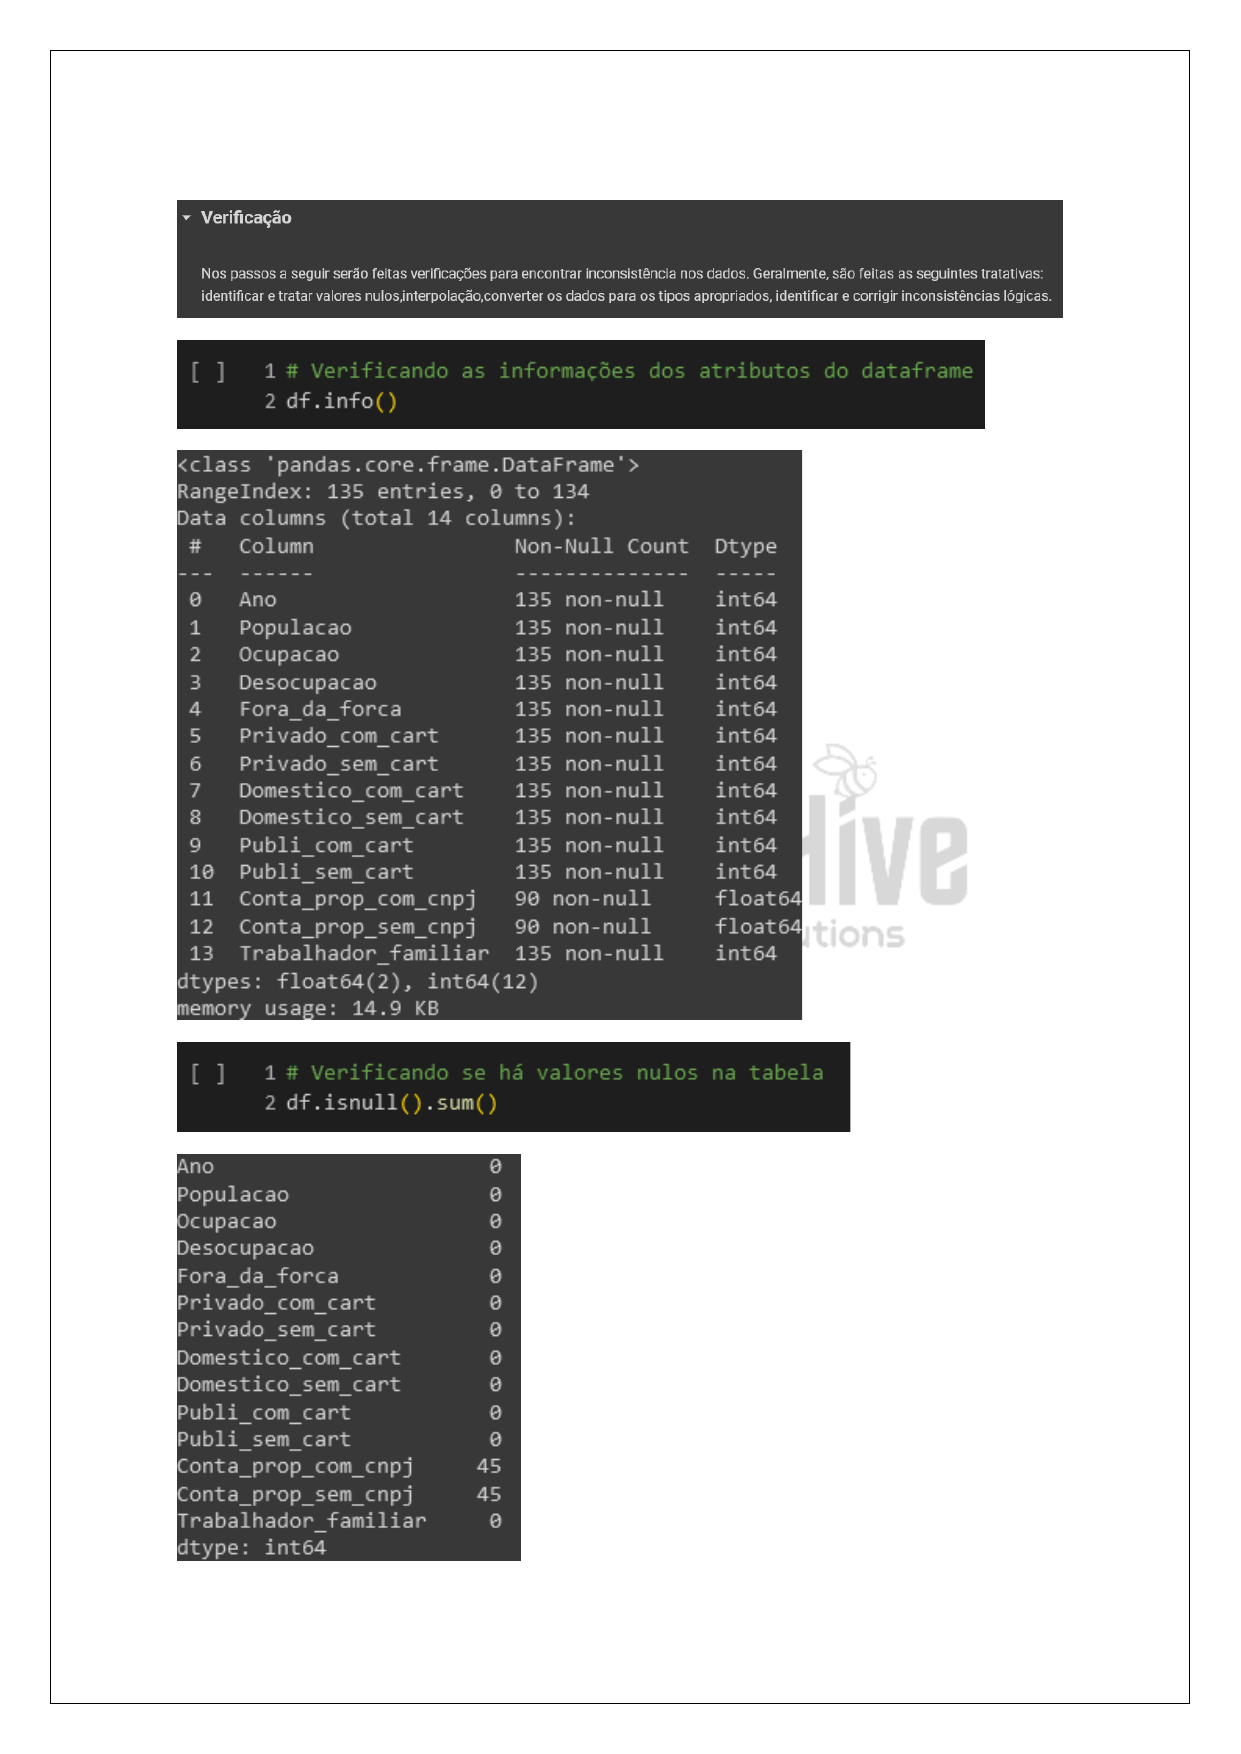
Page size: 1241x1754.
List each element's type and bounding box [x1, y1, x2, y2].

picture [177, 450, 803, 1020]
picture [177, 340, 985, 429]
picture [177, 1042, 851, 1132]
picture [177, 200, 1063, 318]
picture [177, 1154, 521, 1561]
